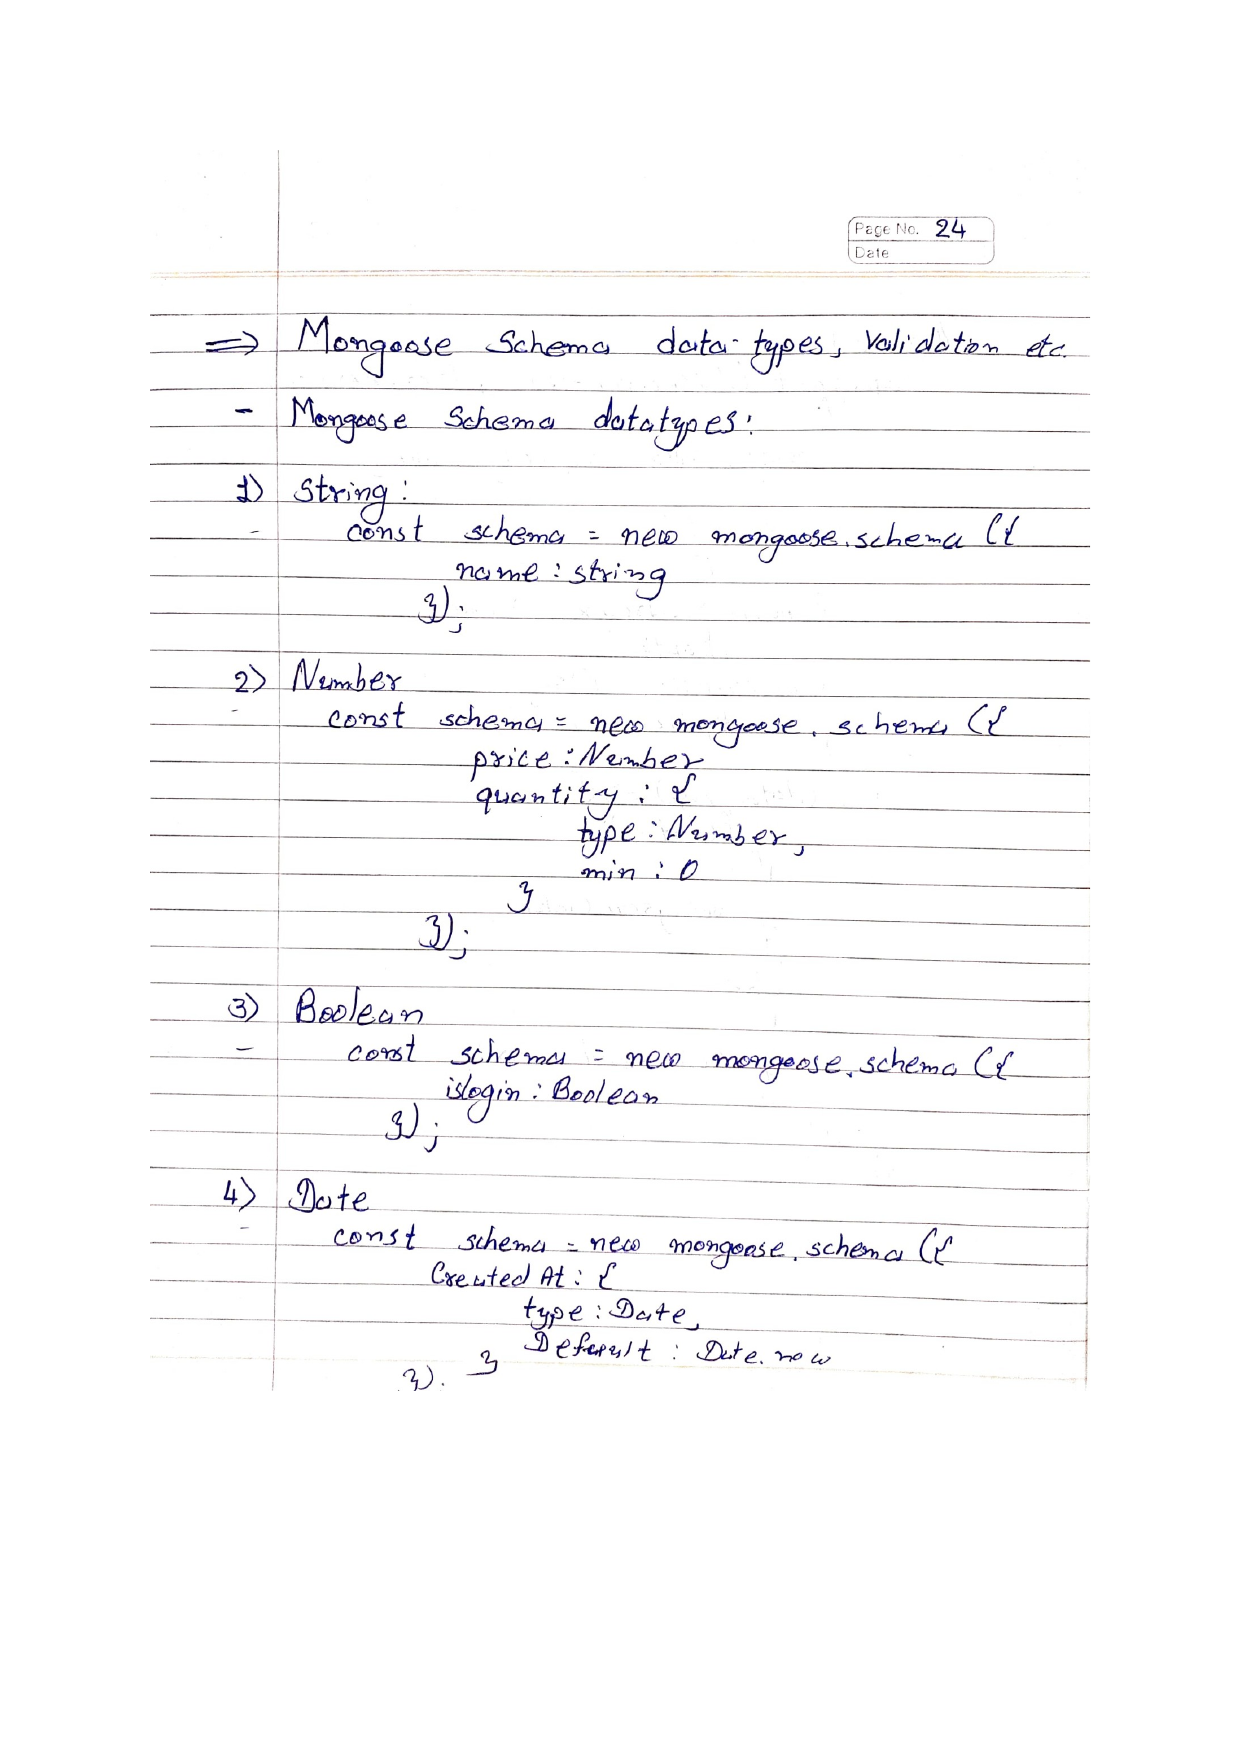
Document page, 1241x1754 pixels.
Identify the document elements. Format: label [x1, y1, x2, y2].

picture [150, 150, 1091, 1391]
